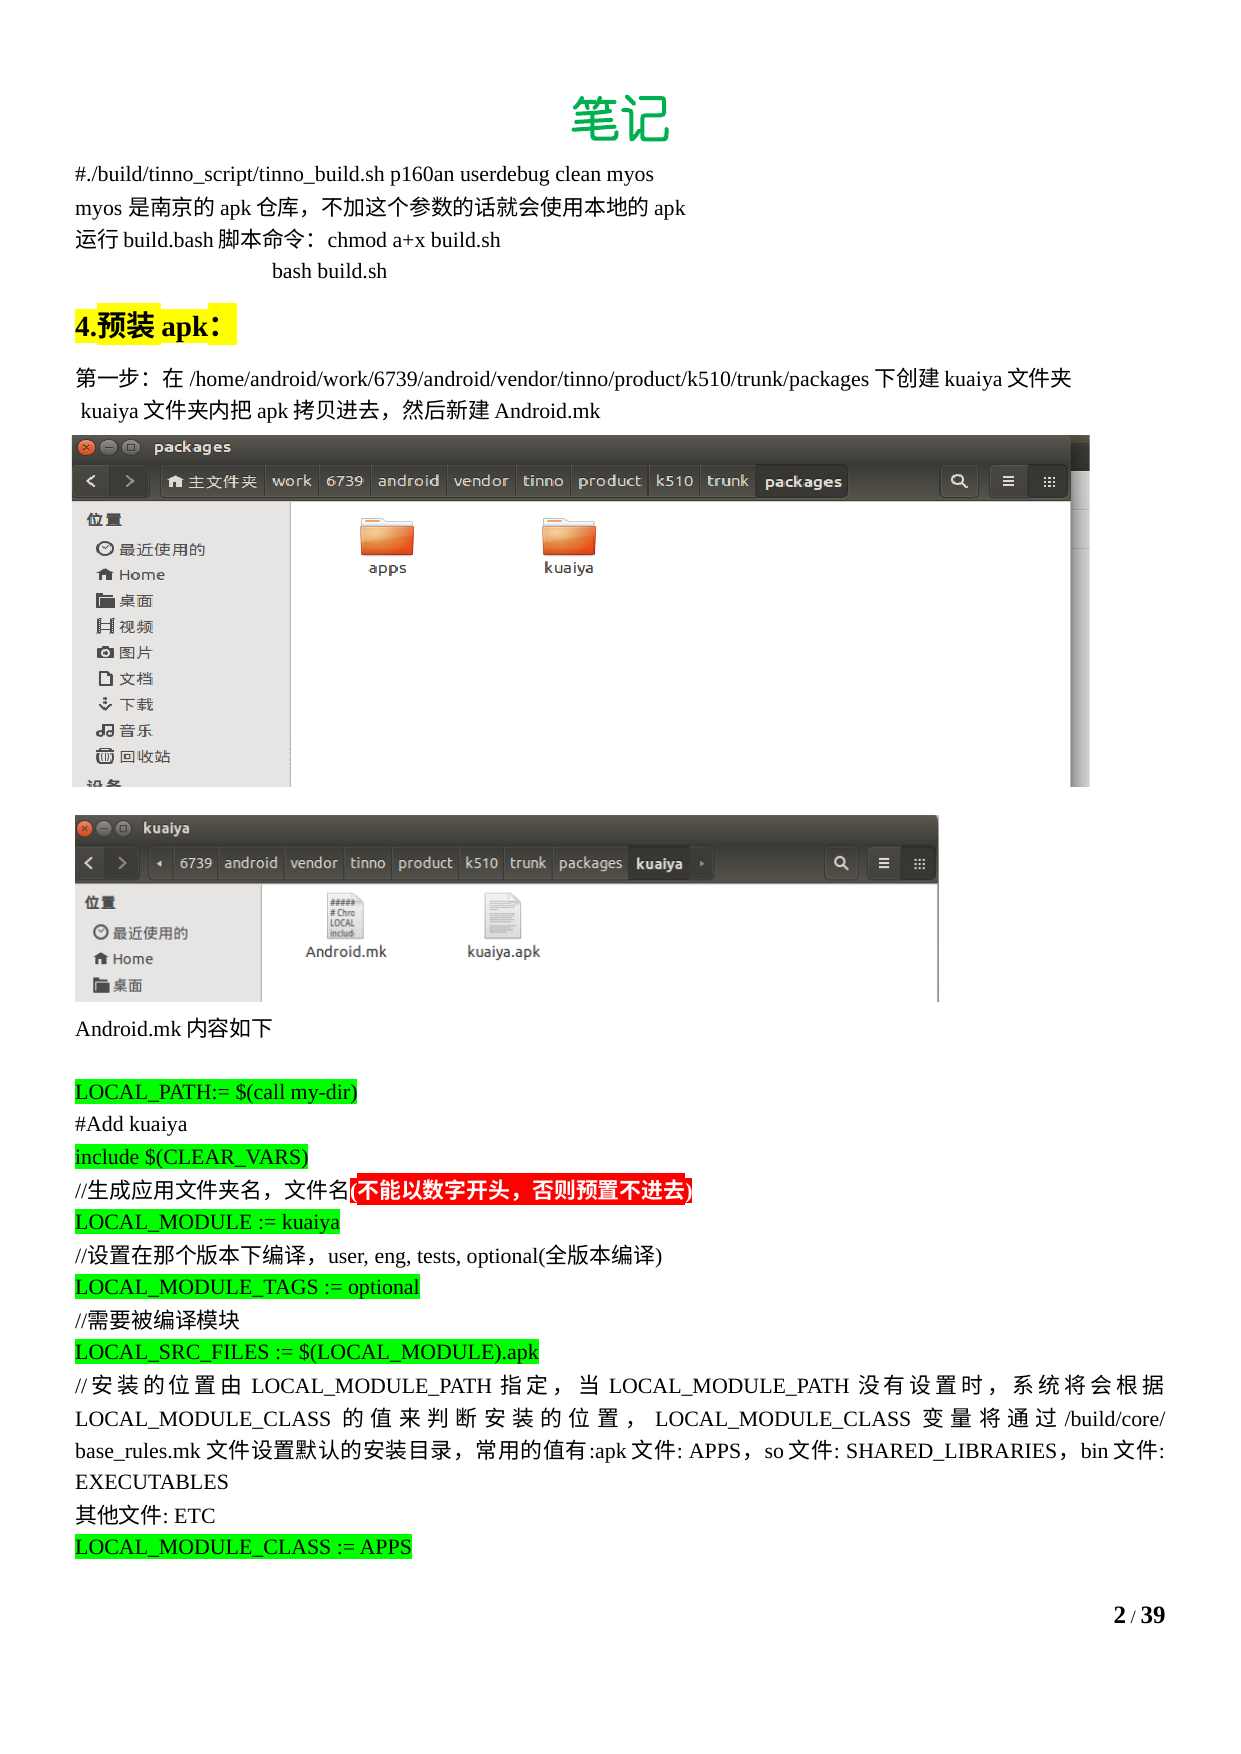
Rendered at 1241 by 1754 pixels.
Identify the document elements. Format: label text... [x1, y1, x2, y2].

text //生成应用文件夹名，文件名(不能以数字开头，否则预置不进去) [685, 1173, 1165, 1205]
text 运行build.bash脚本命令：chmod a+x build.sh [75, 222, 1165, 254]
picture [71, 435, 1090, 787]
text bash build.sh [75, 254, 1165, 287]
text myos 是南京的apk仓库，不加这个参数的话就会使用本地的apk [75, 189, 1165, 222]
text 其他文件: ETC [75, 1498, 1165, 1530]
text //设置在那个版本下编译，user, eng, tests, optional(全版本编译) [75, 1238, 1165, 1270]
text #./build/tinno_script/tinno_build.sh p160an userdebug clean myos [75, 157, 1165, 189]
text LOCAL_MODULE_CLASS := APPS [75, 1530, 1165, 1563]
text LOCAL_PATH:= $(call my-dir) [75, 1075, 1165, 1108]
text //安装的位置由LOCAL_MODULE_PATH指定，当LOCAL_MODULE_PATH没有设置时，系统将会根据LOCAL_MODULE_CLASS的值来判断安装的位置，LOCAL_MODULE_CLASS变量将通过/build/core/base_rules.mk文件设置默认的安装目录，常用的值有:apk文件: APPS，so文件: SHARED_LIBRARIES，bin文件: EXECUTABLES [75, 1368, 1165, 1498]
text include $(CLEAR_VARS) [75, 1140, 1165, 1173]
text //生成应用文件夹名，文件名(不能以数字开头，否则预置不进去) [75, 1173, 357, 1205]
text LOCAL_MODULE_TAGS := optional [75, 1270, 1165, 1303]
text //需要被编译模块 [75, 1303, 1165, 1335]
text LOCAL_MODULE := kuaiya [75, 1205, 1165, 1238]
text kuaiya文件夹内把apk拷贝进去，然后新建Android.mk [75, 393, 1165, 425]
picture [75, 815, 939, 1002]
text #Add kuaiya [75, 1108, 1165, 1140]
text 4.预装apk： [75, 291, 1165, 356]
text 第一步：在 /home/android/work/6739/android/vendor/tinno/product/k510/trunk/packages下创建kuaiya文件夹 [75, 360, 1165, 393]
text LOCAL_SRC_FILES := $(LOCAL_MODULE).apk [75, 1335, 1165, 1368]
text Android.mk内容如下 [75, 1010, 1165, 1043]
